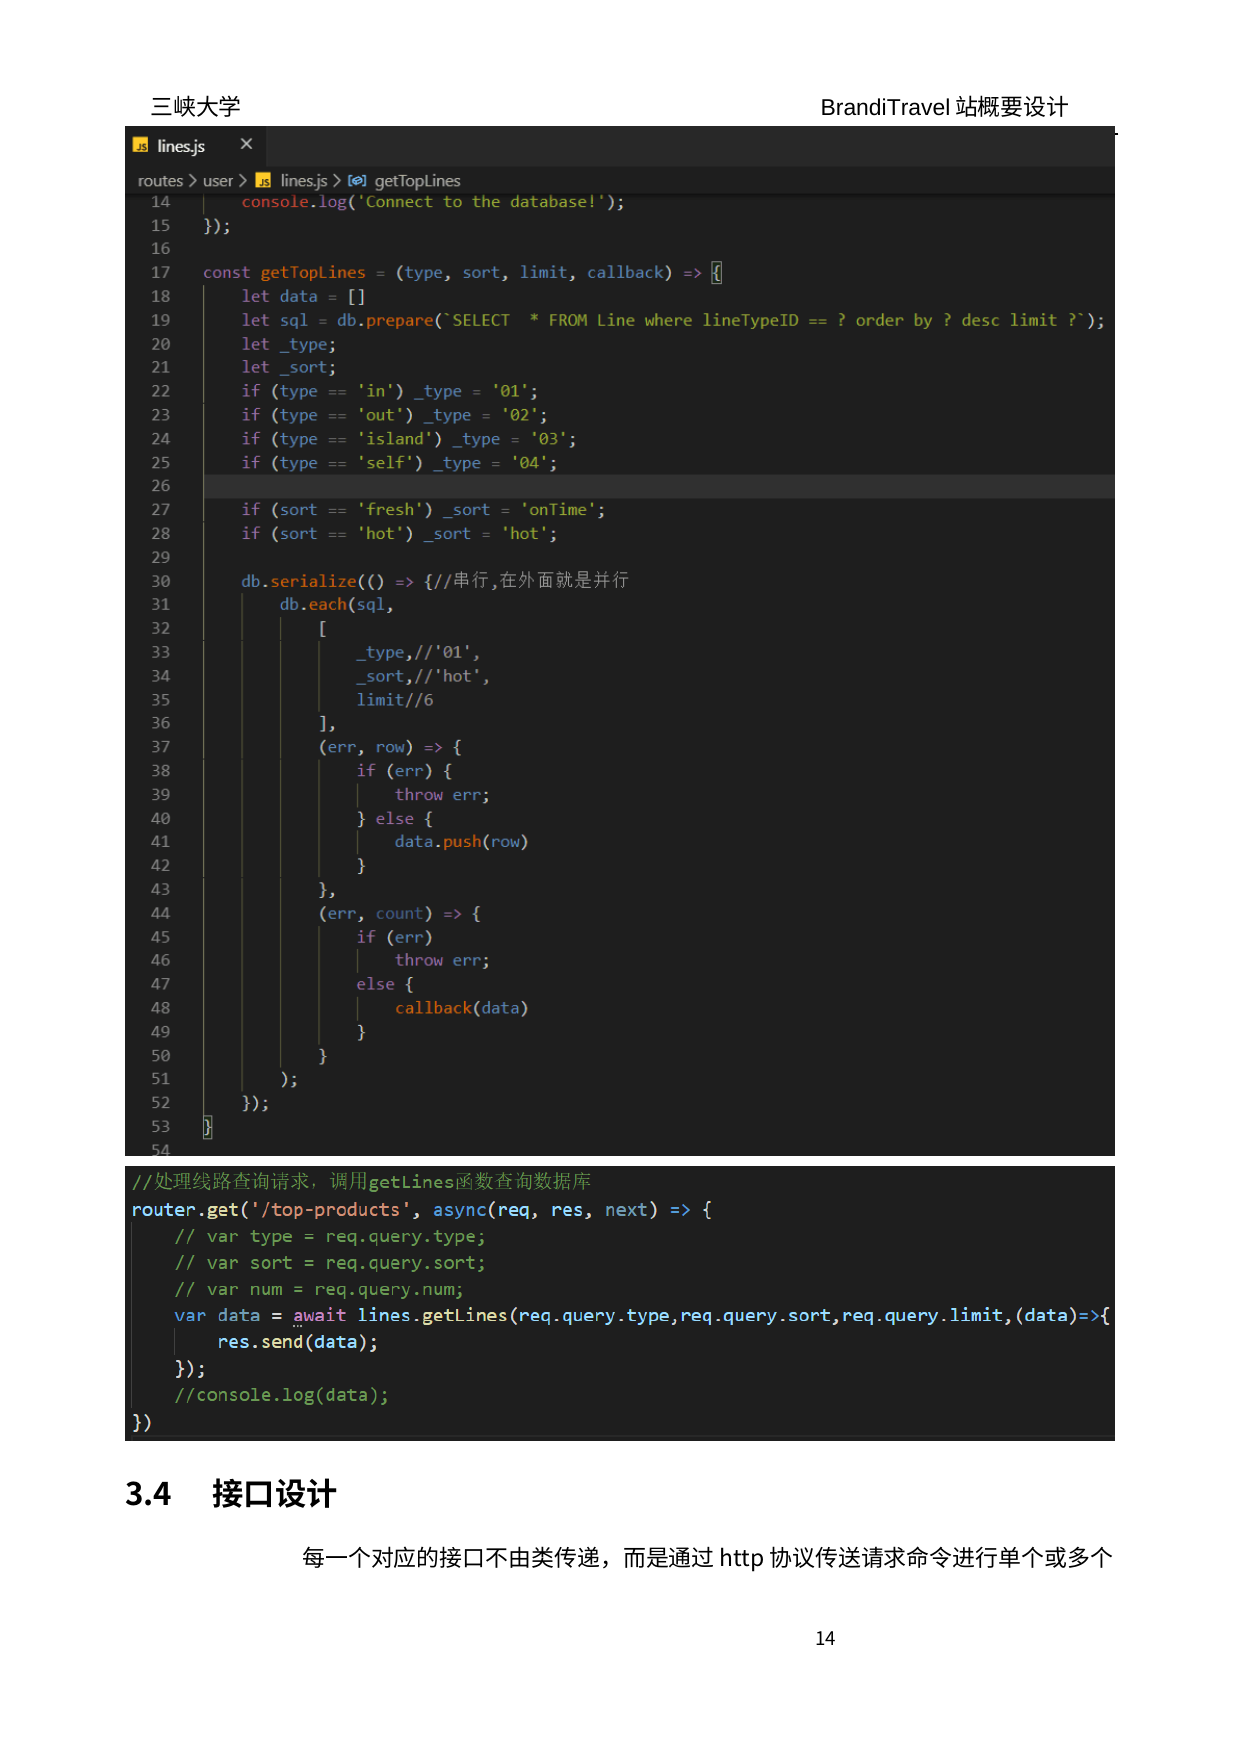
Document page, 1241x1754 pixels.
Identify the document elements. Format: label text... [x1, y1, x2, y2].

subtitle 接口设计 [125, 1459, 1115, 1524]
picture [125, 1166, 1115, 1441]
picture [125, 126, 1115, 1156]
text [256, 1524, 1115, 1589]
